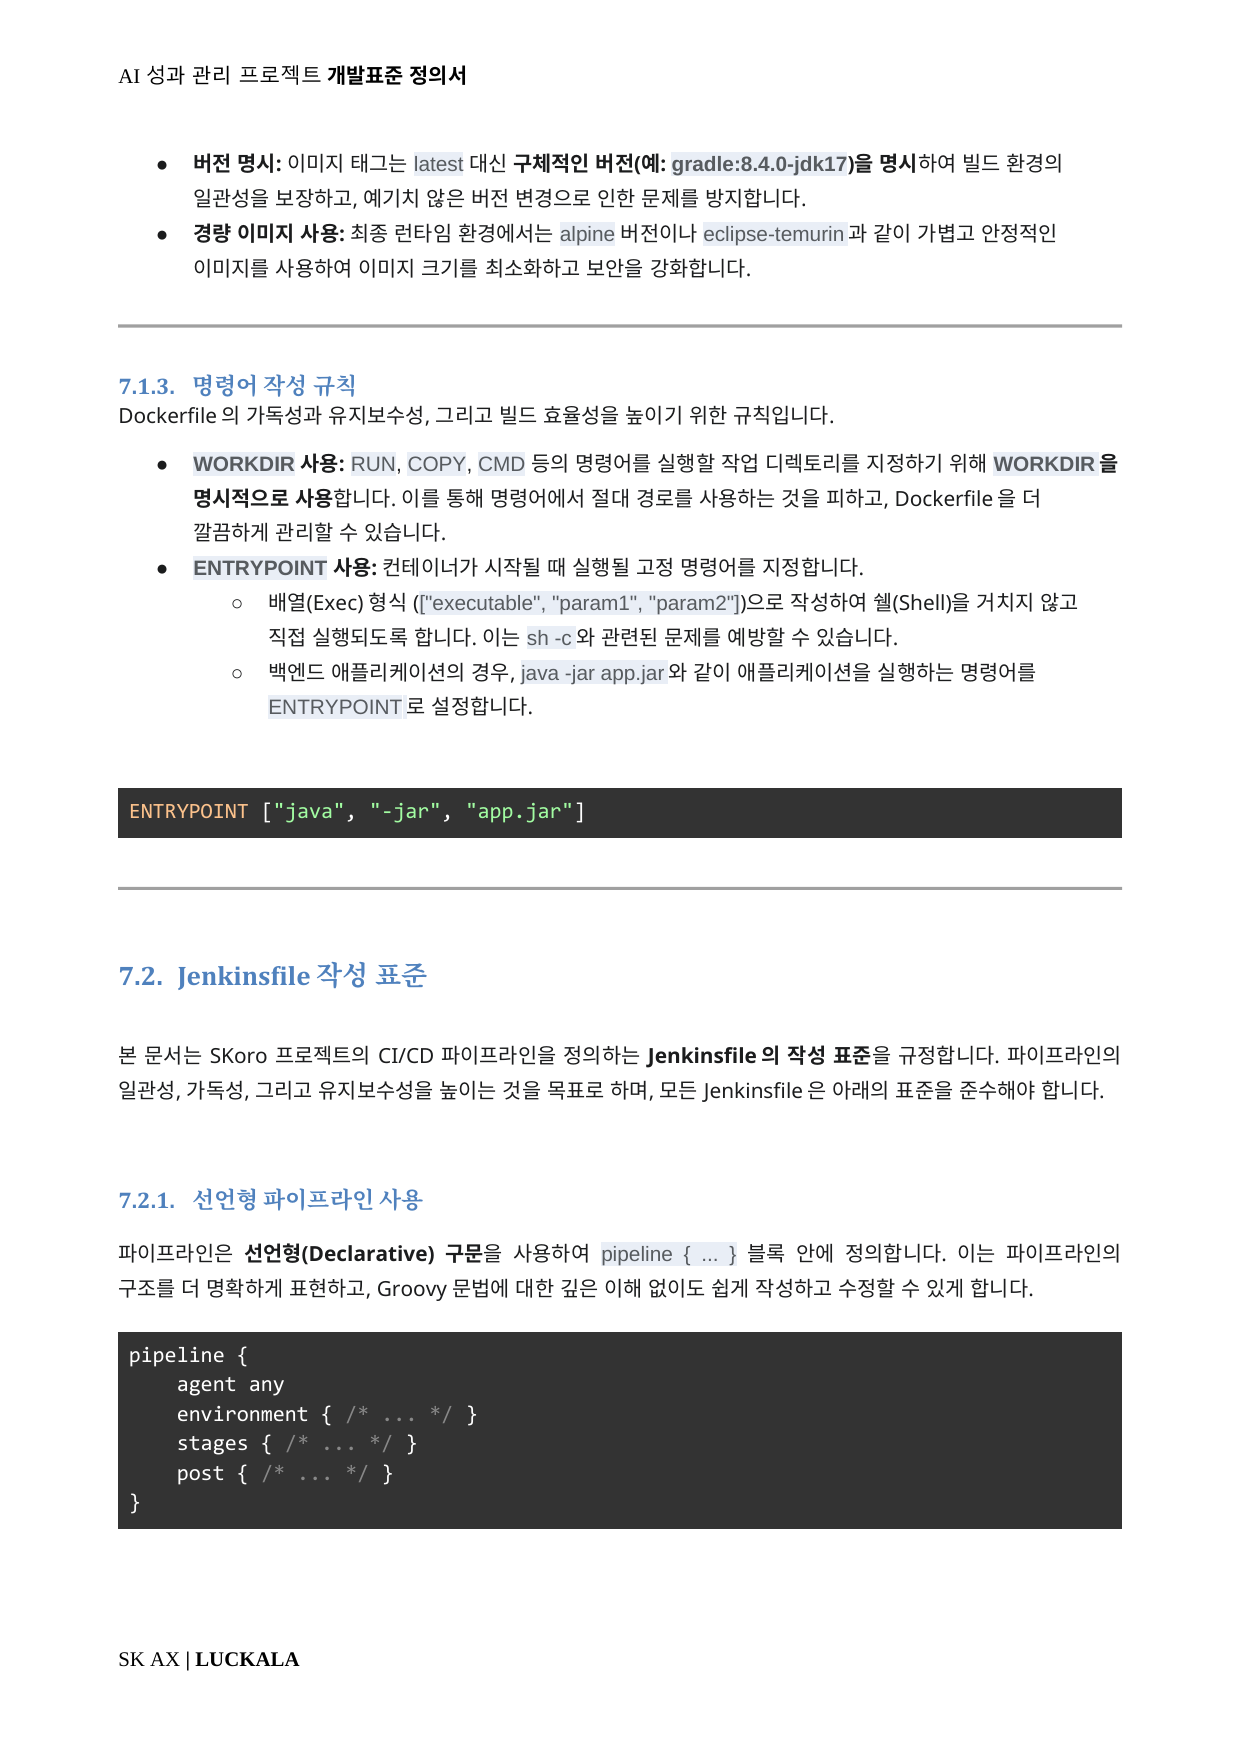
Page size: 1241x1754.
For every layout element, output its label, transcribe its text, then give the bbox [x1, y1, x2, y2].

list 백엔드 애플리케이션의 경우, java -jar app.jar와 같이 애플리케이션을 실행하는 명령어를 ENTRYPOINT로 설정합니다. [231, 656, 1122, 721]
list 배열(Exec) 형식 (["executable", "param1", "param2"])으로 작성하여 쉘(Shell)을 거치지 않고 직접 실행되도록 합니다. 이는 sh -c와 관련된 문제를 예방할 수 있습니다. [231, 586, 1122, 651]
list WORKDIR 사용: RUN, COPY, CMD 등의 명령어를 실행할 작업 디렉토리를 지정하기 위해 WORKDIR을 명시적으로 사용합니다. 이를 통해 명령어에서 절대 경로를 사용하는 것을 피하고, Dockerfile을 더 깔끔하게 관리할 수 있습니다. [156, 447, 1122, 547]
text Dockerfile의 가독성과 유지보수성, 그리고 빌드 효율성을 높이기 위한 규칙입니다. [118, 400, 1122, 430]
table_header ENTRYPOINT ["java", "-jar", "app.jar"] [118, 788, 1122, 838]
subtitle 선언형 파이프라인 사용 [118, 1187, 1122, 1213]
list 경량 이미지 사용: 최종 런타임 환경에서는 alpine 버전이나 eclipse-temurin과 같이 가볍고 안정적인 이미지를 사용하여 이미지 크기를 최소화하고 보안을 강화합니다. [156, 217, 1122, 282]
subtitle Jenkinsfile 작성 표준 [118, 959, 1122, 991]
text 파이프라인은 선언형(Declarative) 구문을 사용하여 pipeline { ... } 블록 안에 정의합니다. 이는 파이프라인의 구조를 더 명확하게 표현하고, Groovy 문법에 대한 깊은 이해 없이도 쉽게 작성하고 수정할 수 있게 합니다. [118, 1237, 1122, 1303]
subtitle 명령어 작성 규칙 [118, 373, 1122, 400]
list 버전 명시: 이미지 태그는 latest 대신 구체적인 버전(예: gradle:8.4.0-jdk17)을 명시하여 빌드 환경의 일관성을 보장하고, 예기치 않은 버전 변경으로 인한 문제를 방지합니다. [156, 148, 1122, 213]
text 본 문서는 SKoro 프로젝트의 CI/CD 파이프라인을 정의하는 Jenkinsfile의 작성 표준을 규정합니다. 파이프라인의 일관성, 가독성, 그리고 유지보수성을 높이는 것을 목표로 하며, 모든 Jenkinsfile은 아래의 표준을 준수해야 합니다. [118, 1039, 1122, 1104]
table_header pipeline { agent any environment { /* ... */ } stages { /* ... */ } post { /* ... */ } } [118, 1332, 1122, 1529]
list ENTRYPOINT 사용: 컨테이너가 시작될 때 실행될 고정 명령어를 지정합니다. [156, 551, 1122, 582]
